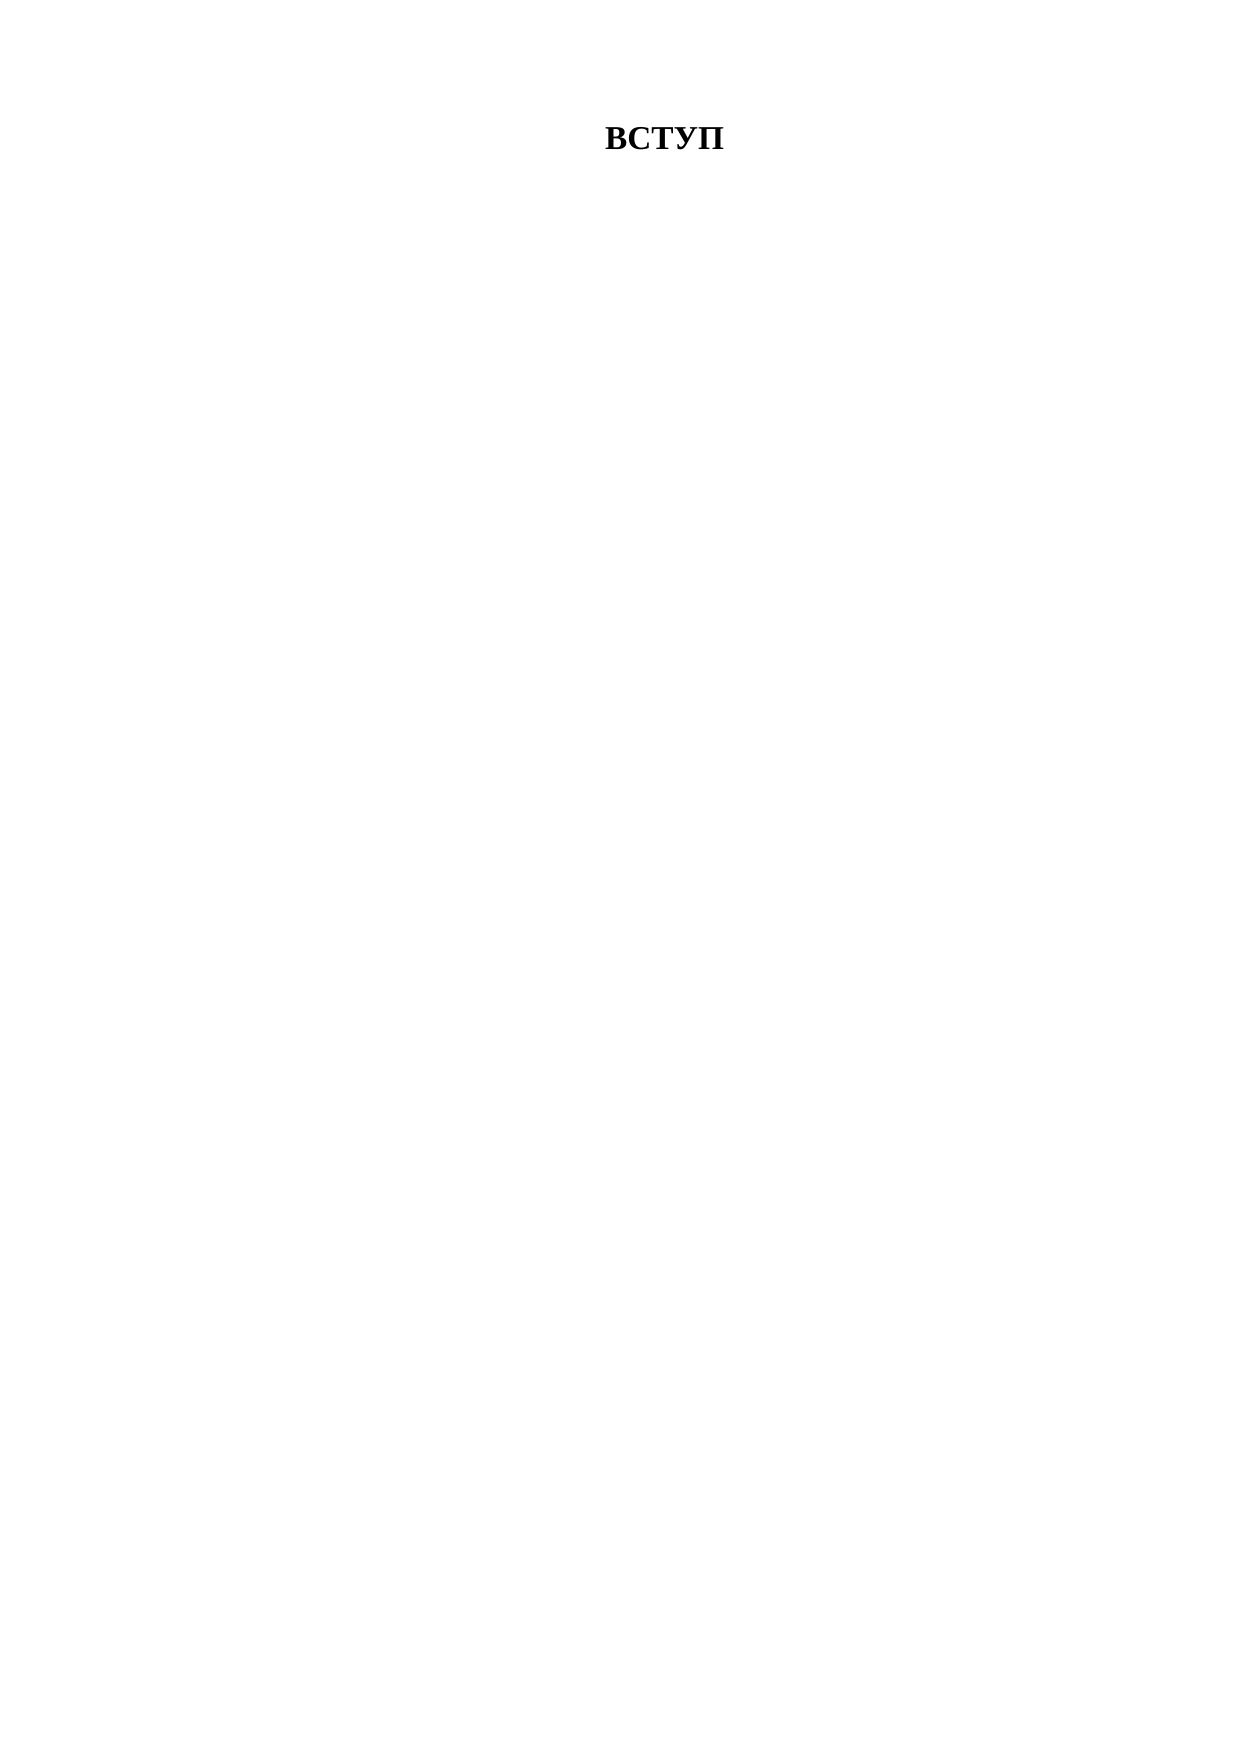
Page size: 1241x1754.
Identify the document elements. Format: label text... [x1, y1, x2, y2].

text ВСТУП [177, 118, 1152, 156]
